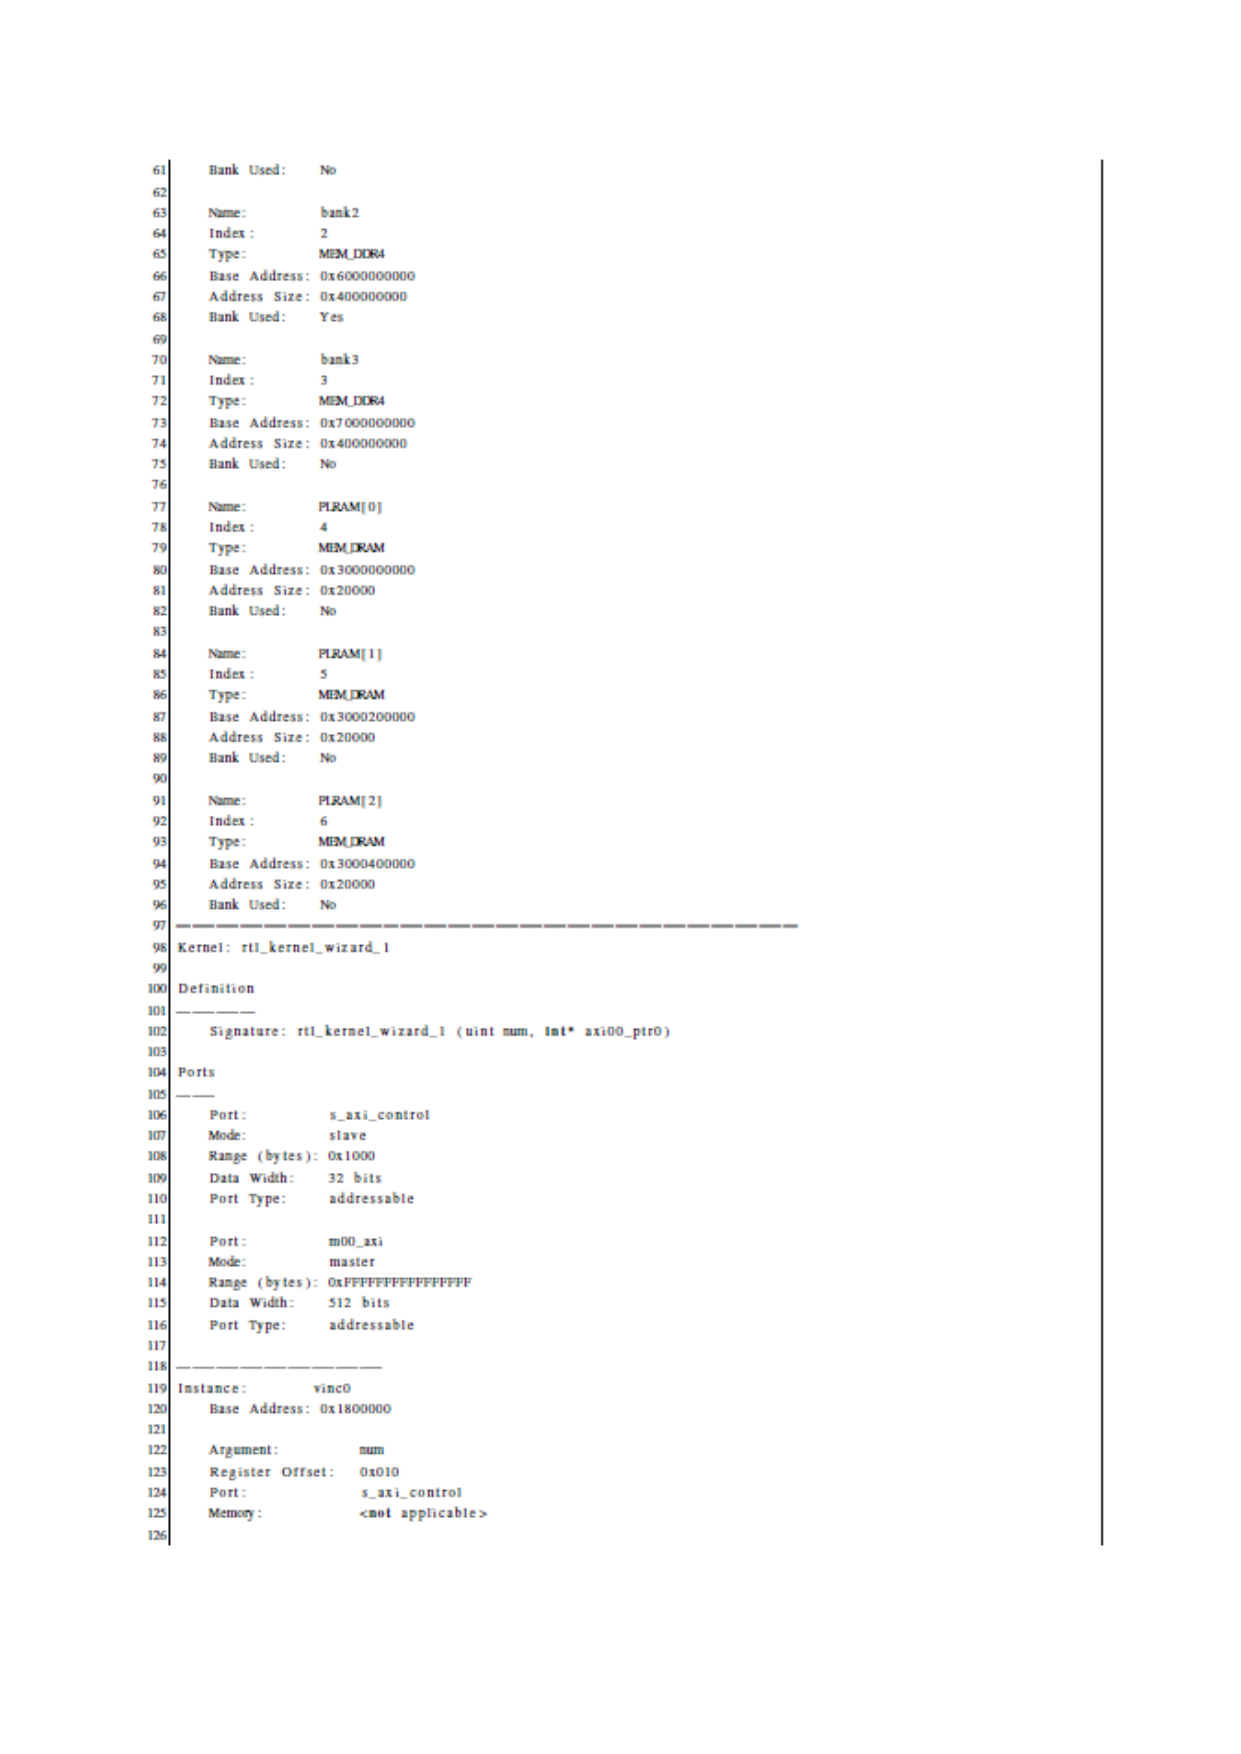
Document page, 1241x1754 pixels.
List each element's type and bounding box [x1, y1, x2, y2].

picture [147, 149, 1120, 1557]
